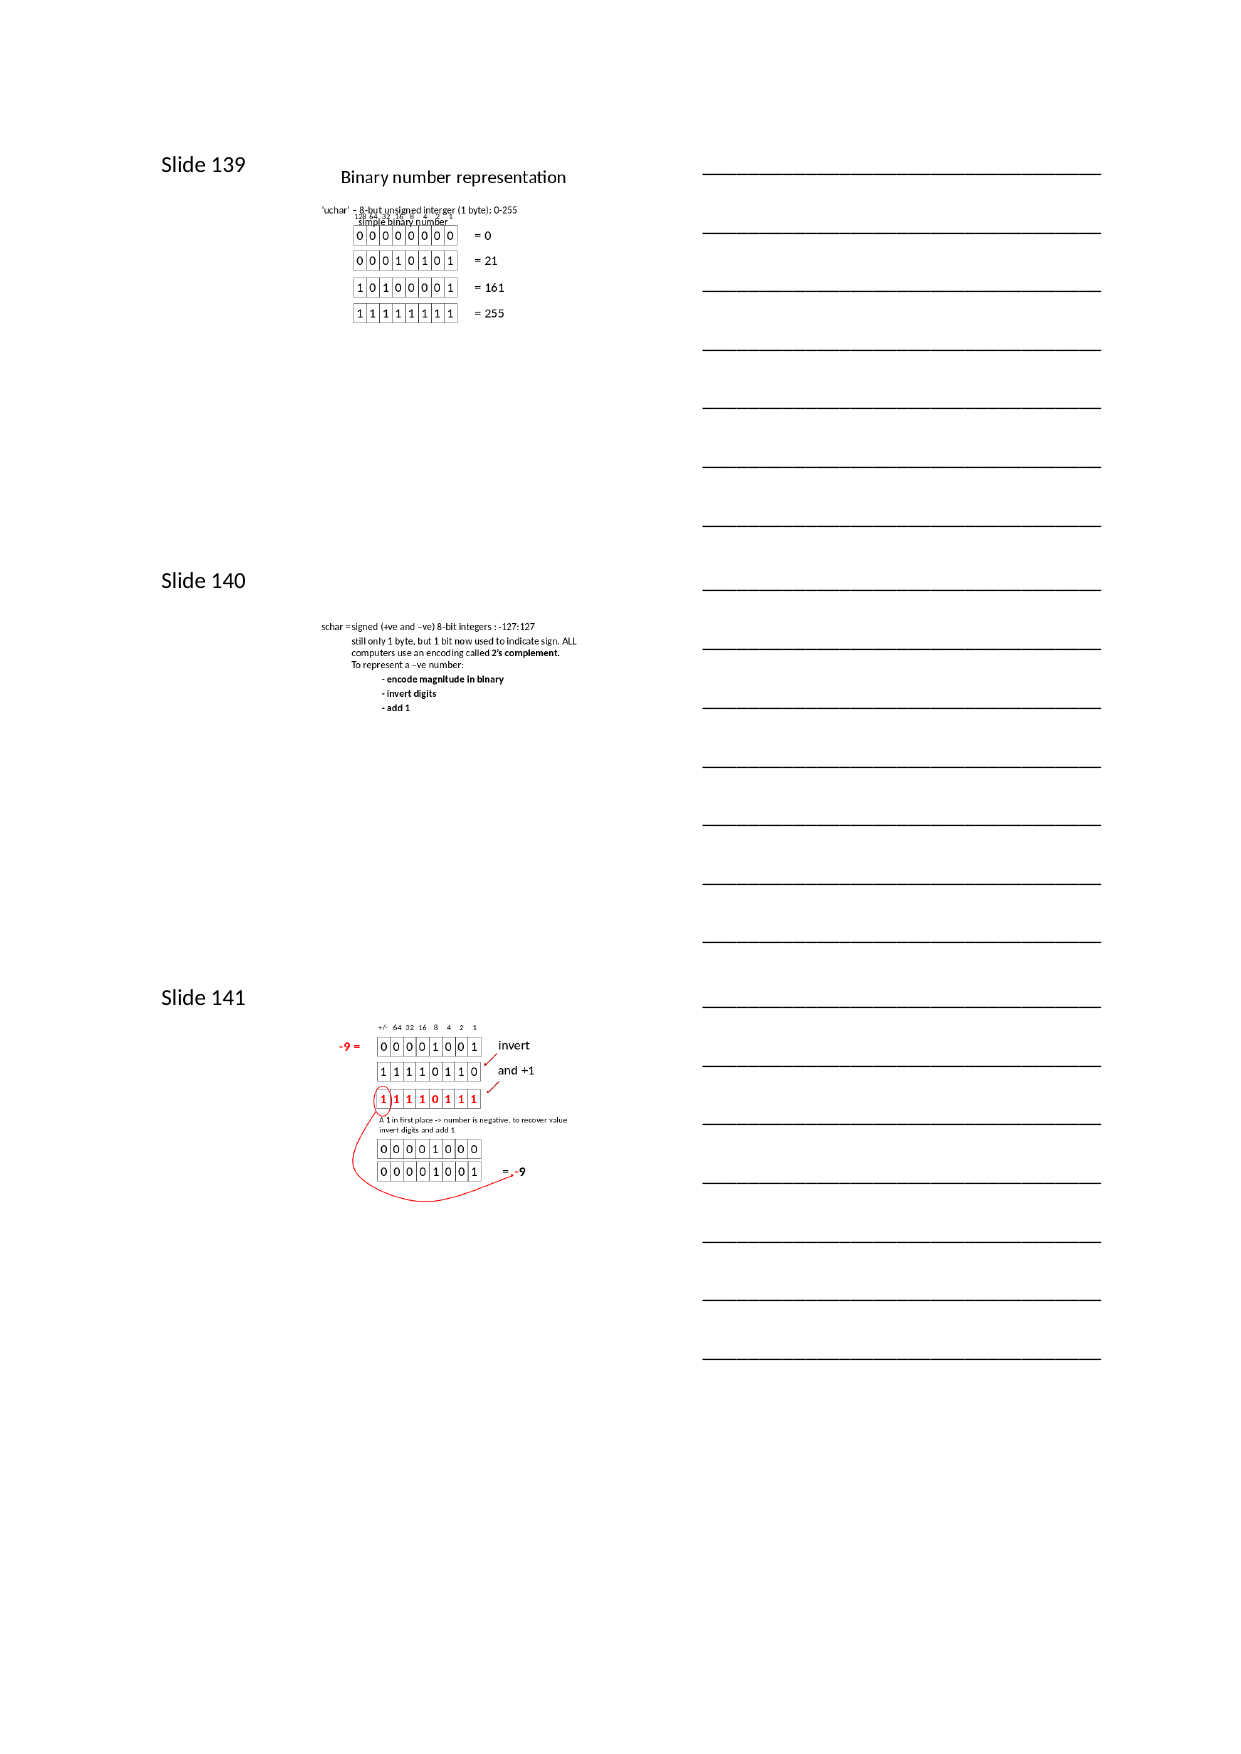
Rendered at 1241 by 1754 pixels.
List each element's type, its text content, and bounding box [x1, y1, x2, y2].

table_cell Slide 140 [150, 567, 292, 983]
table_cell [293, 567, 691, 983]
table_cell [691, 983, 1160, 1400]
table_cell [691, 150, 1160, 567]
table_cell Slide 139 [150, 150, 292, 567]
table_cell Slide 141 [150, 983, 292, 1400]
table_cell [293, 983, 691, 1400]
table_cell [293, 150, 691, 567]
